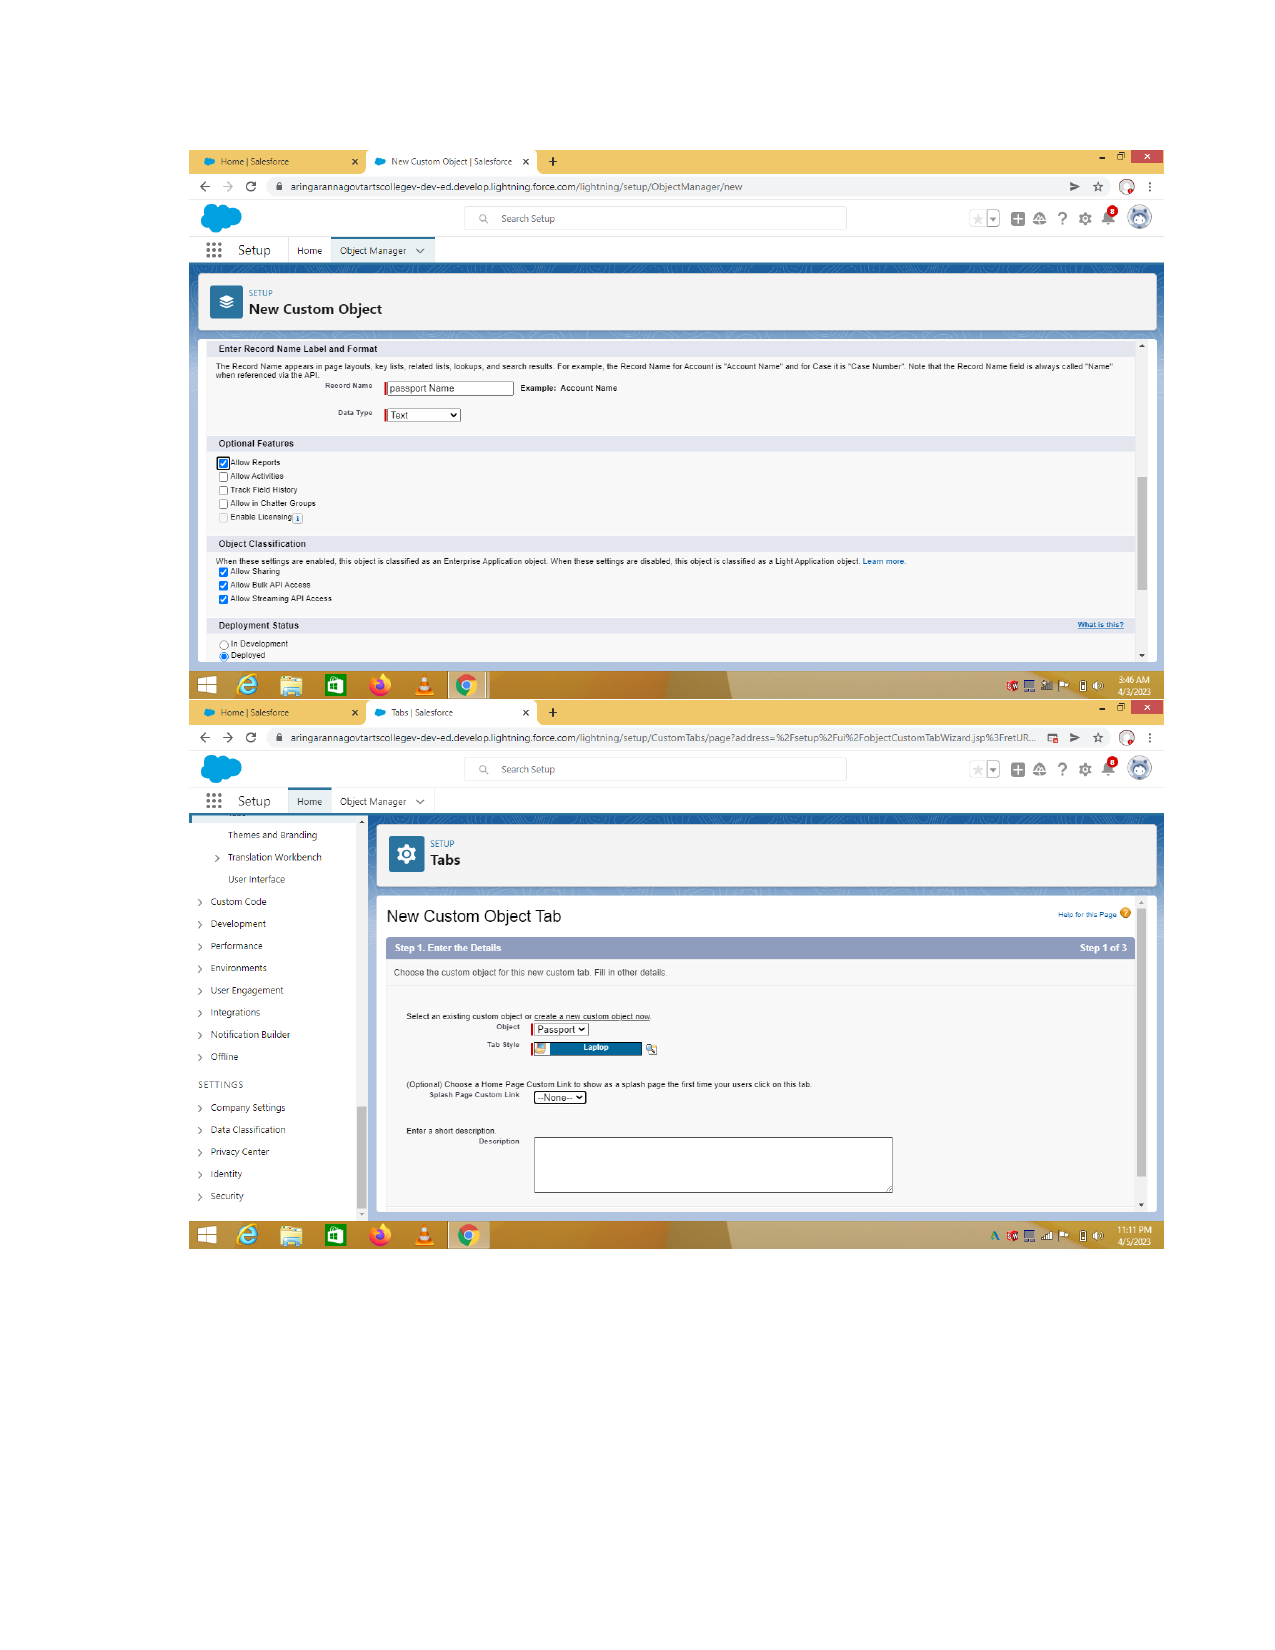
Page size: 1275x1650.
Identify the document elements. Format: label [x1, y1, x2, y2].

picture [189, 150, 1164, 699]
picture [189, 700, 1164, 1249]
